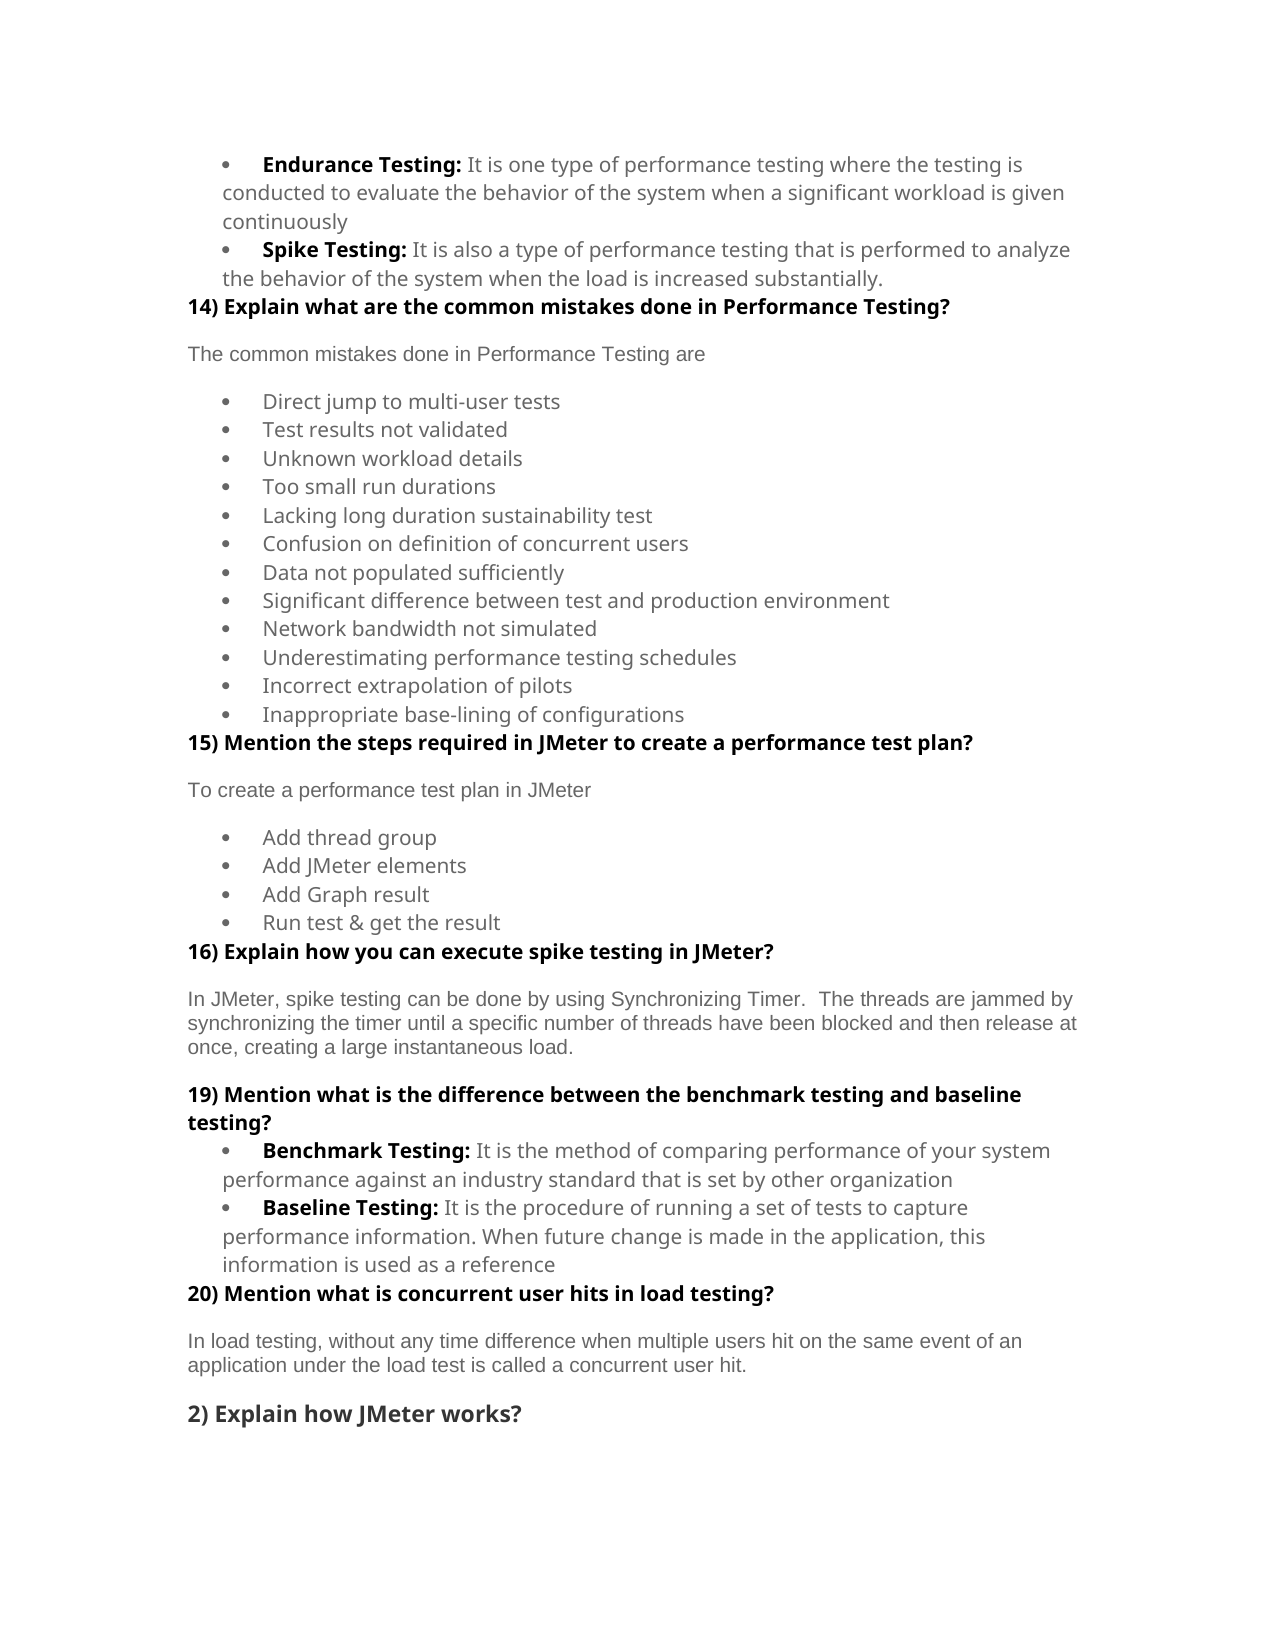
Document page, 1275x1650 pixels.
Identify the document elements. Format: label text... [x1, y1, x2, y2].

list Add thread group [222, 823, 1087, 852]
list Lacking long duration sustainability test [222, 501, 1087, 529]
list Significant difference between test and production environment [222, 586, 1087, 614]
list Too small run durations [222, 472, 1087, 501]
list Underestimating performance testing schedules [222, 643, 1087, 671]
text In load testing, without any time difference when multiple users hit on the same event of an application under the load test is called a concurrent user hit. [187, 1328, 1087, 1376]
text 16) Explain how you can execute spike testing in JMeter? [187, 937, 1087, 965]
list Direct jump to multi-user tests [222, 387, 1087, 416]
list Data not populated sufficiently [222, 558, 1087, 586]
text The common mistakes done in Performance Testing are [187, 342, 1087, 366]
text 14) Explain what are the common mistakes done in Performance Testing? [187, 292, 1087, 321]
list Add JMeter elements [222, 852, 1087, 880]
list Test results not validated [222, 416, 1087, 444]
text To create a performance test plan in JMeter [187, 778, 1087, 802]
text 20) Mention what is concurrent user hits in load testing? [187, 1279, 1087, 1307]
list Endurance Testing: It is one type of performance testing where the testing is conducted to evaluate the behavior of the system when a significant workload is given continuously [222, 150, 1087, 235]
list Unknown workload details [222, 444, 1087, 472]
text In JMeter, spike testing can be done by using Synchronizing Timer. The threads are jammed by synchronizing the timer until a specific number of threads have been blocked and then release at once, creating a large instantaneous load. [187, 987, 1087, 1058]
text 19) Mention what is the difference between the benchmark testing and baseline testing? [187, 1080, 1087, 1137]
text 2) Explain how JMeter works? [187, 1398, 1087, 1429]
list Run test & get the result [222, 908, 1087, 937]
text 15) Mention the steps required in JMeter to create a performance test plan? [187, 728, 1087, 757]
list Confusion on definition of concurrent users [222, 529, 1087, 558]
list Add Graph result [222, 880, 1087, 908]
list Spike Testing: It is also a type of performance testing that is performed to analyze the behavior of the system when the load is increased substantially. [222, 235, 1087, 292]
list Baseline Testing: It is the procedure of running a set of tests to capture performance information. When future change is made in the application, this information is used as a reference [222, 1193, 1087, 1279]
list Benchmark Testing: It is the method of comparing performance of your system performance against an industry standard that is set by other organization [222, 1137, 1087, 1193]
list Incorrect extrapolation of pilots [222, 671, 1087, 700]
list Network bandwidth not simulated [222, 614, 1087, 643]
list Inappropriate base-lining of configurations [222, 700, 1087, 728]
